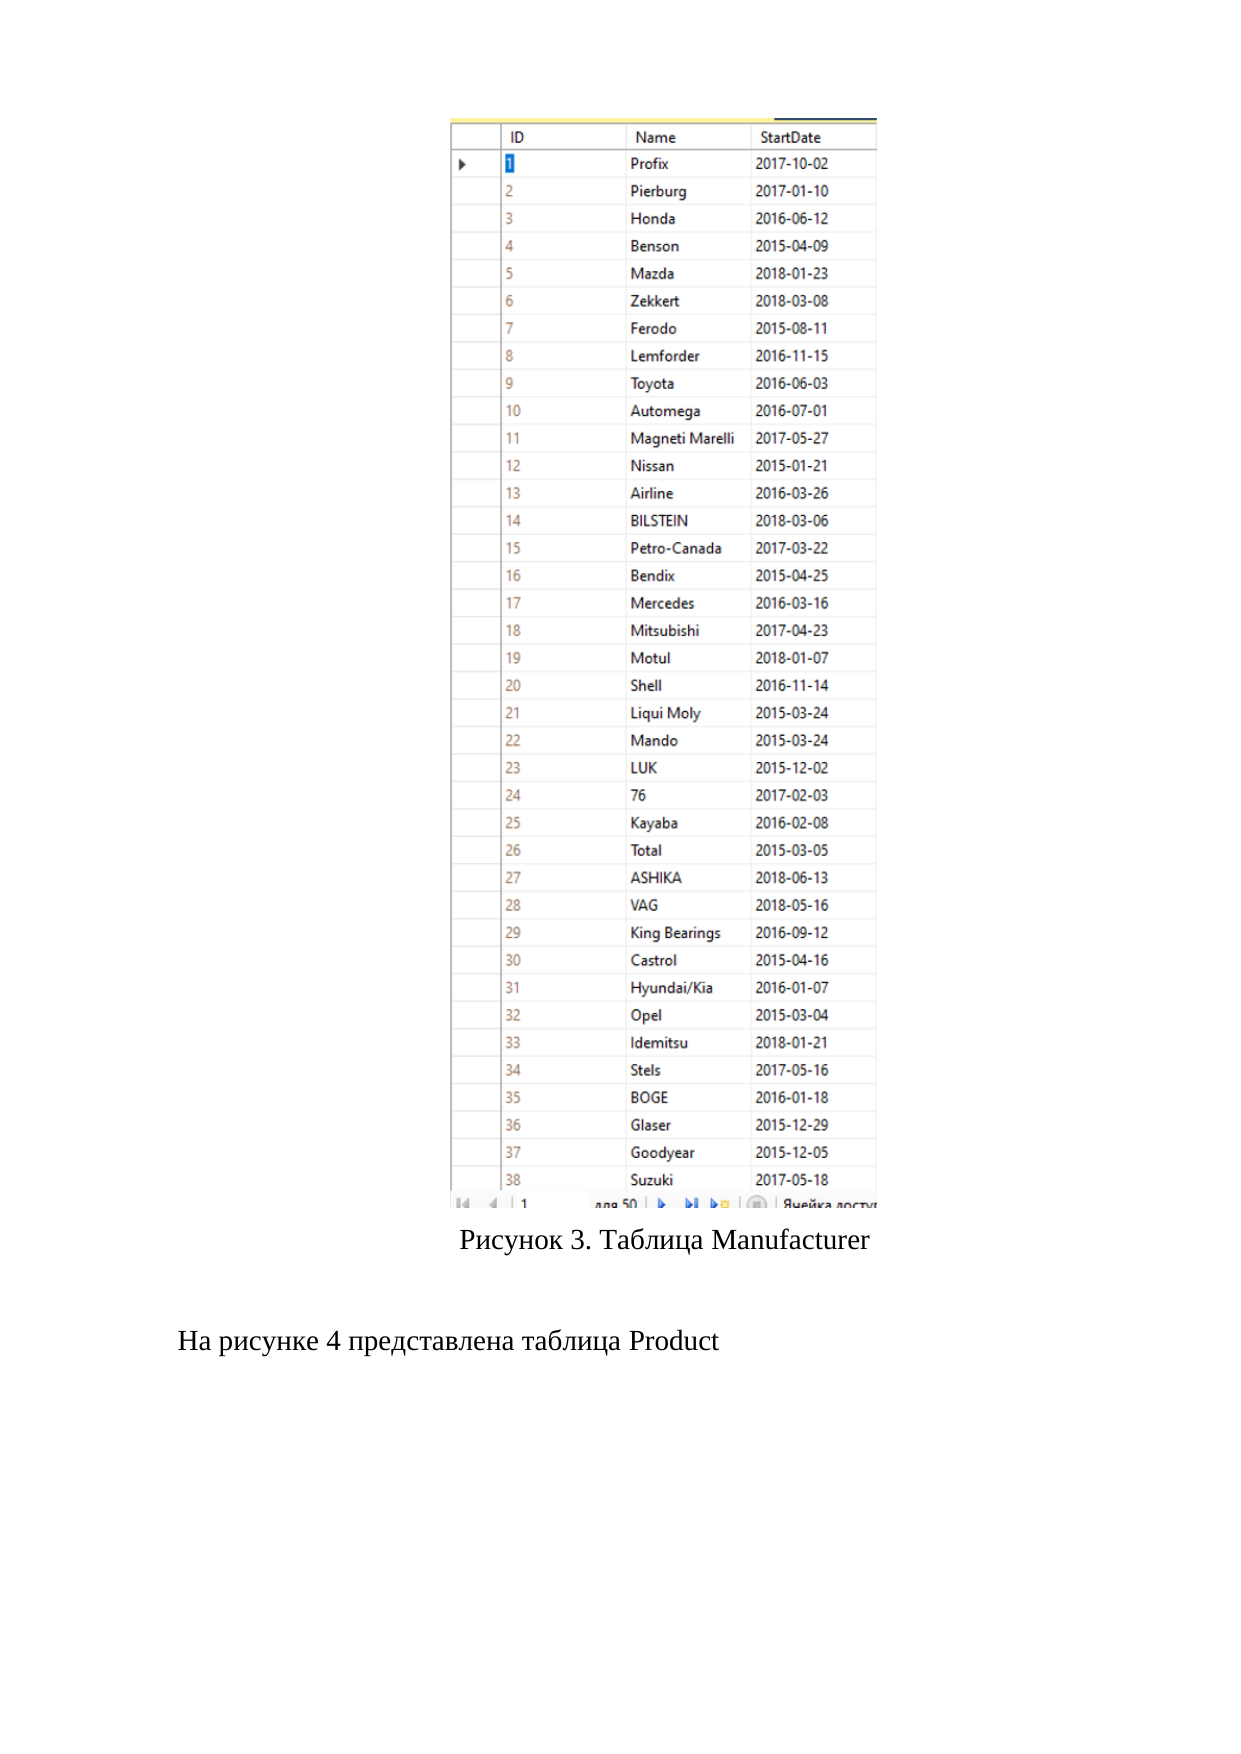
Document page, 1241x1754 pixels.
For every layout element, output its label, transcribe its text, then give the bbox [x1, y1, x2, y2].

text На рисунке 4 представлена таблица Product [177, 1323, 1152, 1356]
text Рисунок 3. Таблица Manufacturer [177, 1222, 1152, 1256]
picture [450, 118, 879, 1208]
